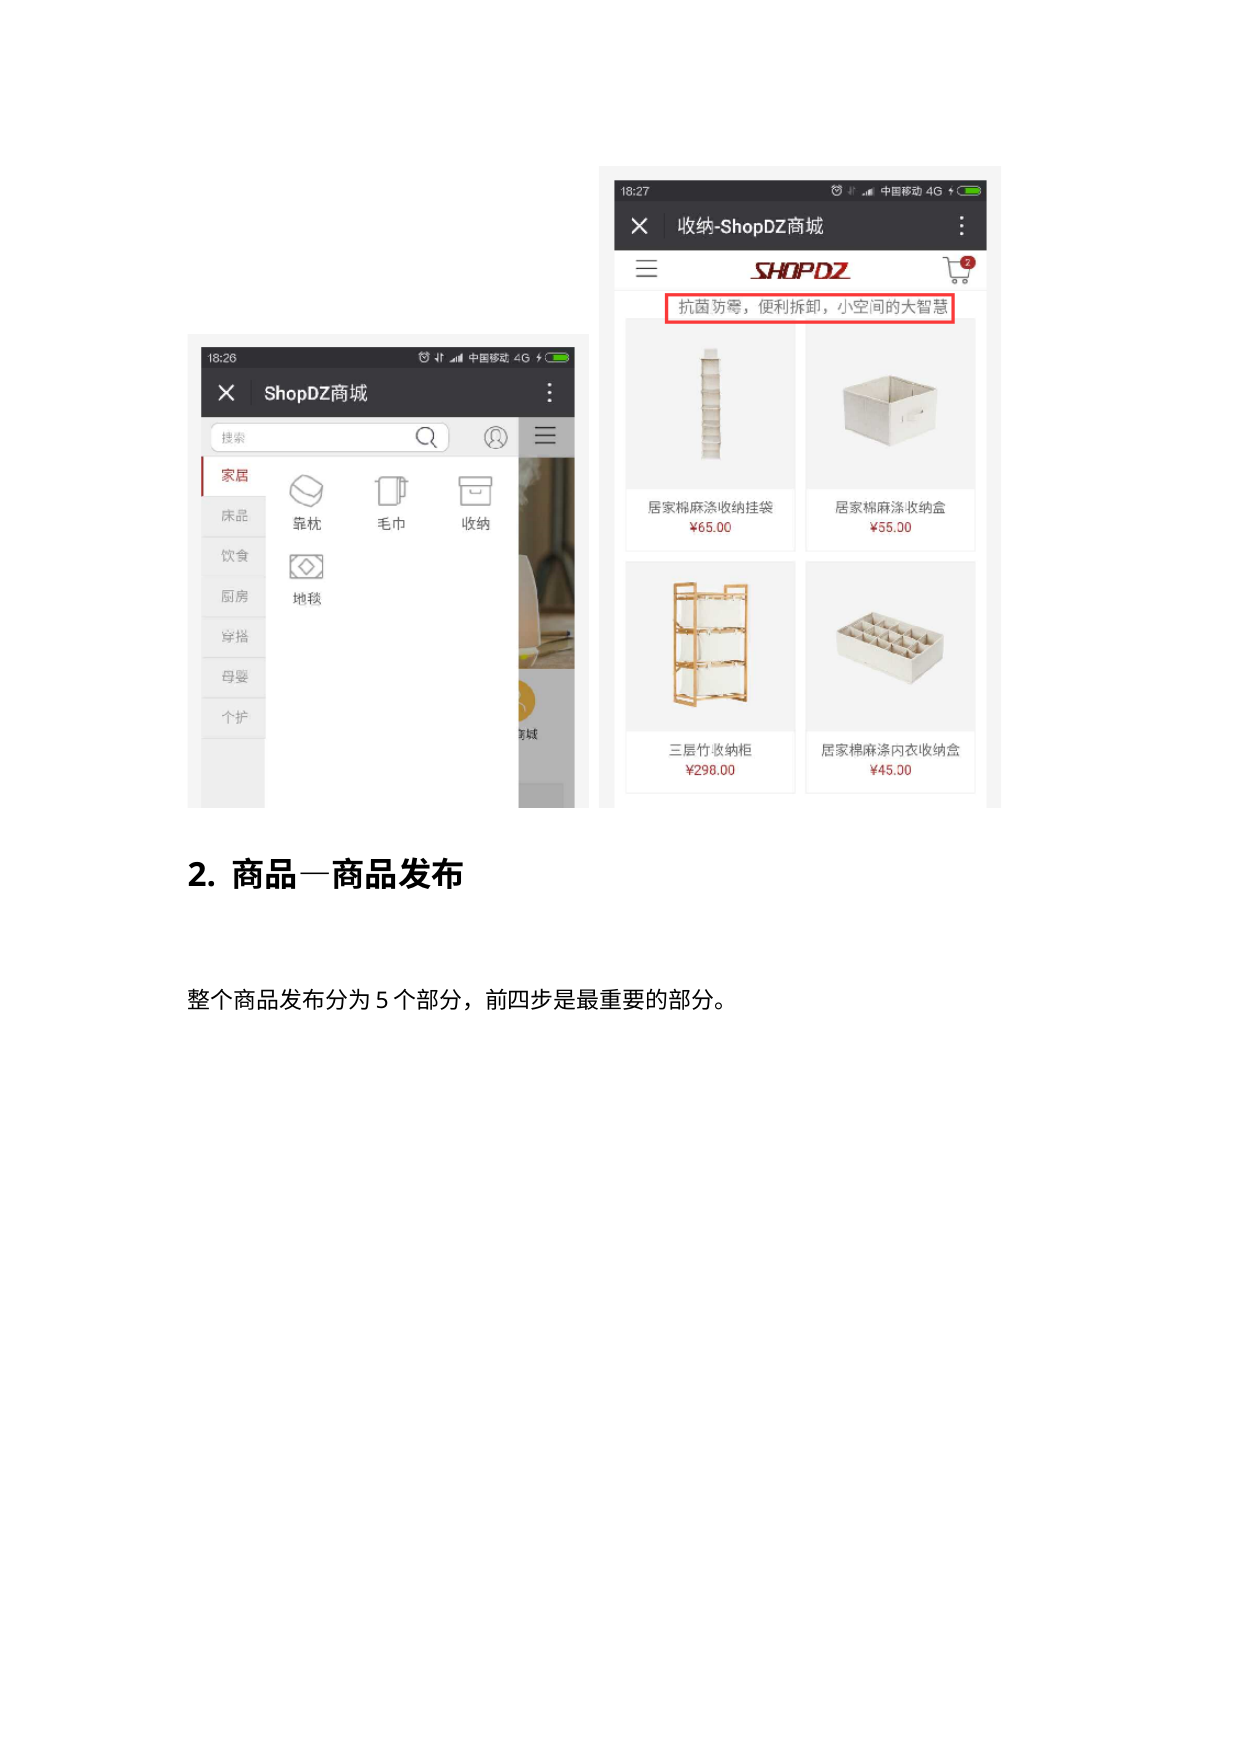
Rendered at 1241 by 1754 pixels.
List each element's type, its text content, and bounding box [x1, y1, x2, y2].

picture [187, 334, 589, 808]
text 整个商品发布分为5个部分，前四步是最重要的部分。 [187, 966, 1053, 1031]
picture [598, 166, 1002, 808]
subtitle 商品—商品发布 [187, 839, 1053, 904]
